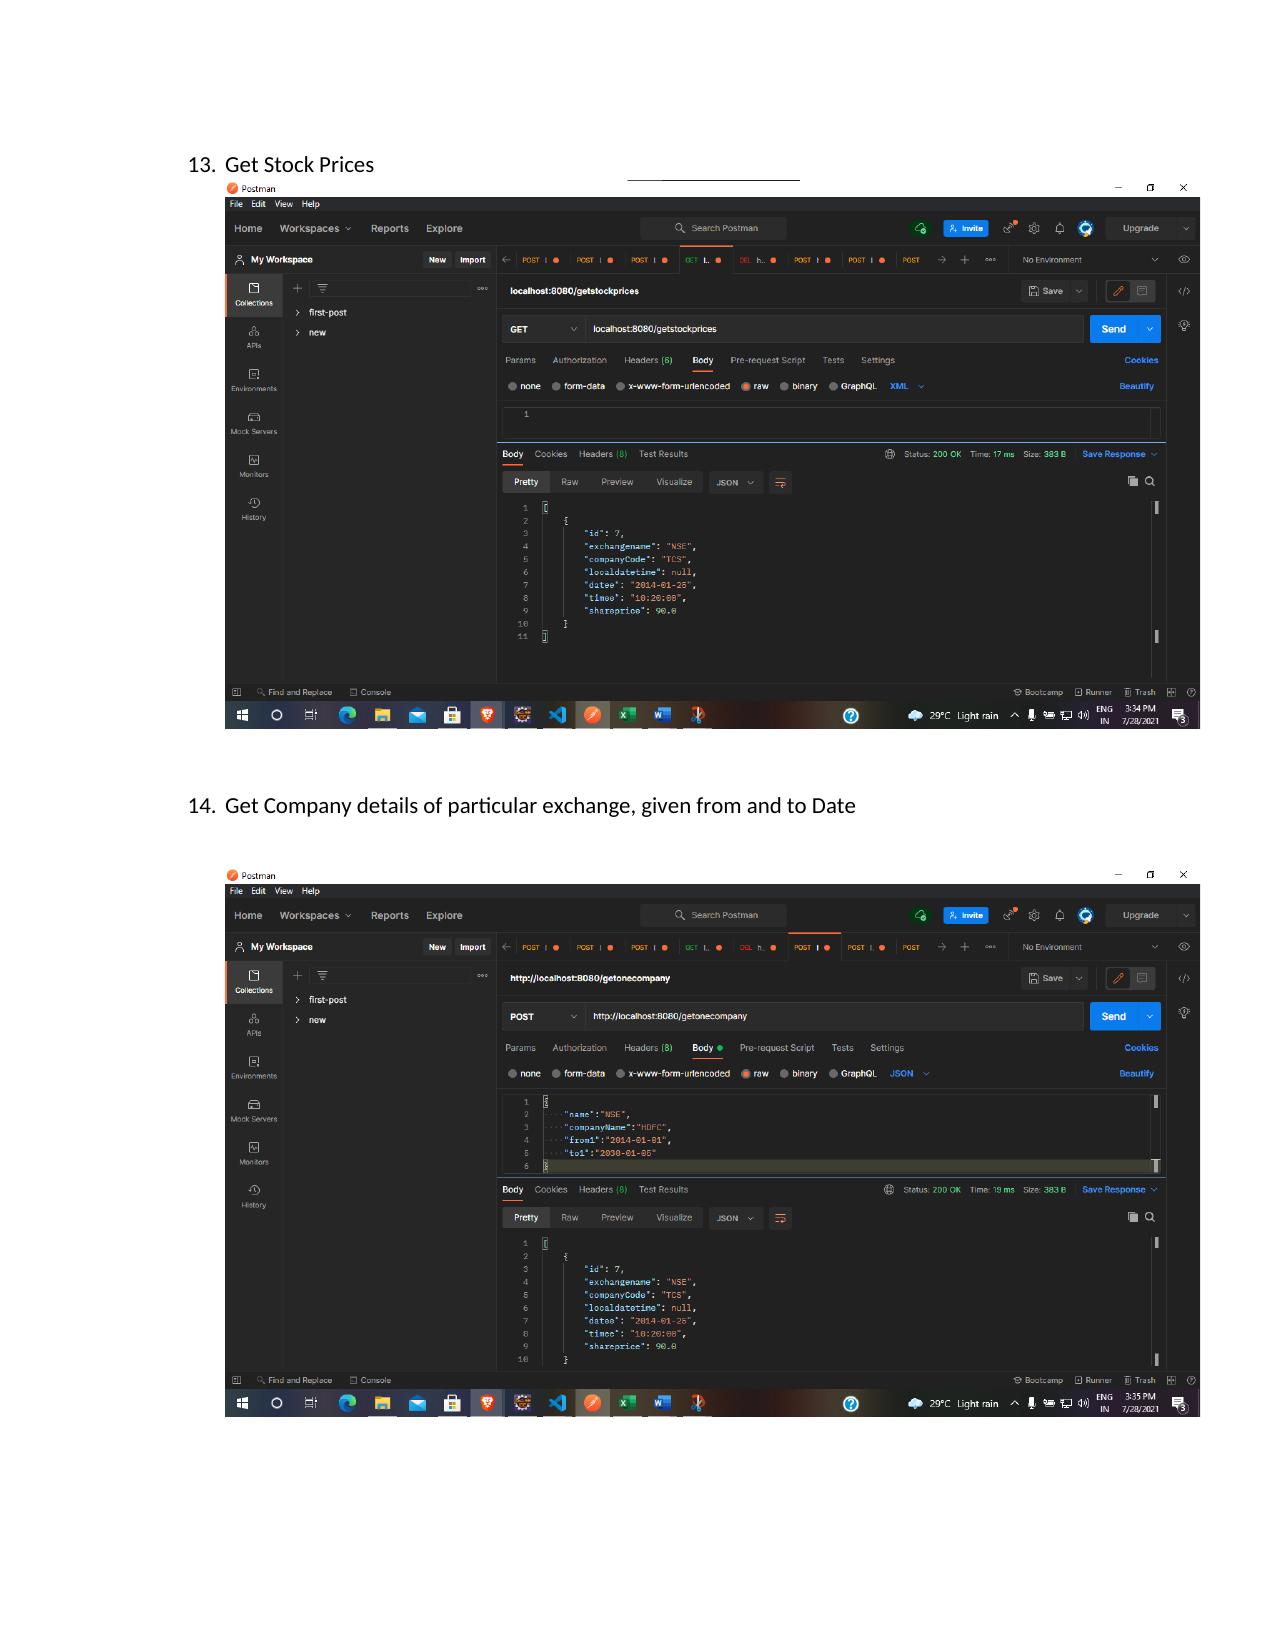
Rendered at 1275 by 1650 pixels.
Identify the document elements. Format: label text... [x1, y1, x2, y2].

picture [225, 180, 1200, 729]
picture [225, 868, 1200, 1417]
list Get Company details of particular exchange, given from and to Date [187, 791, 1125, 819]
list Get Stock Prices [187, 150, 1125, 178]
